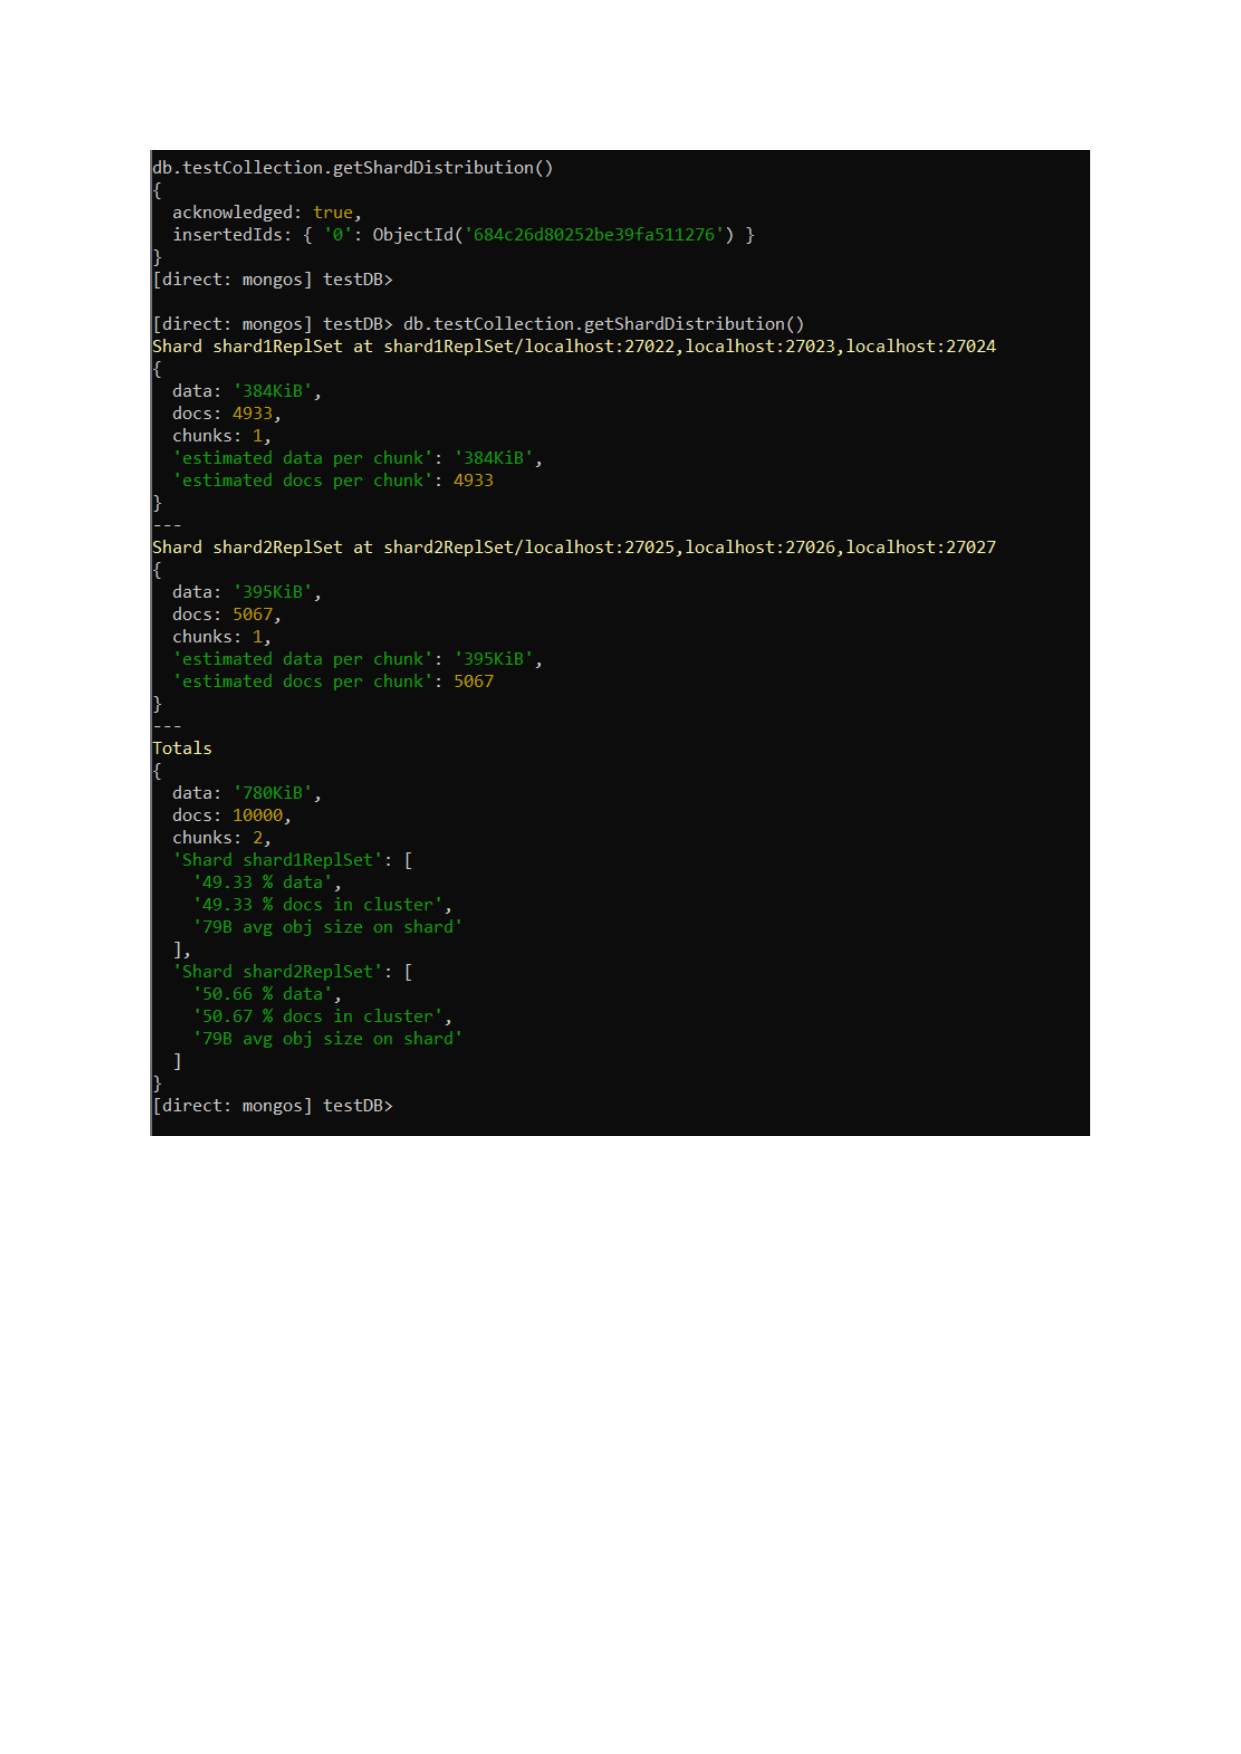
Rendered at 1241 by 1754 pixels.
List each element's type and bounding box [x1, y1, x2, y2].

picture [150, 150, 1091, 1136]
